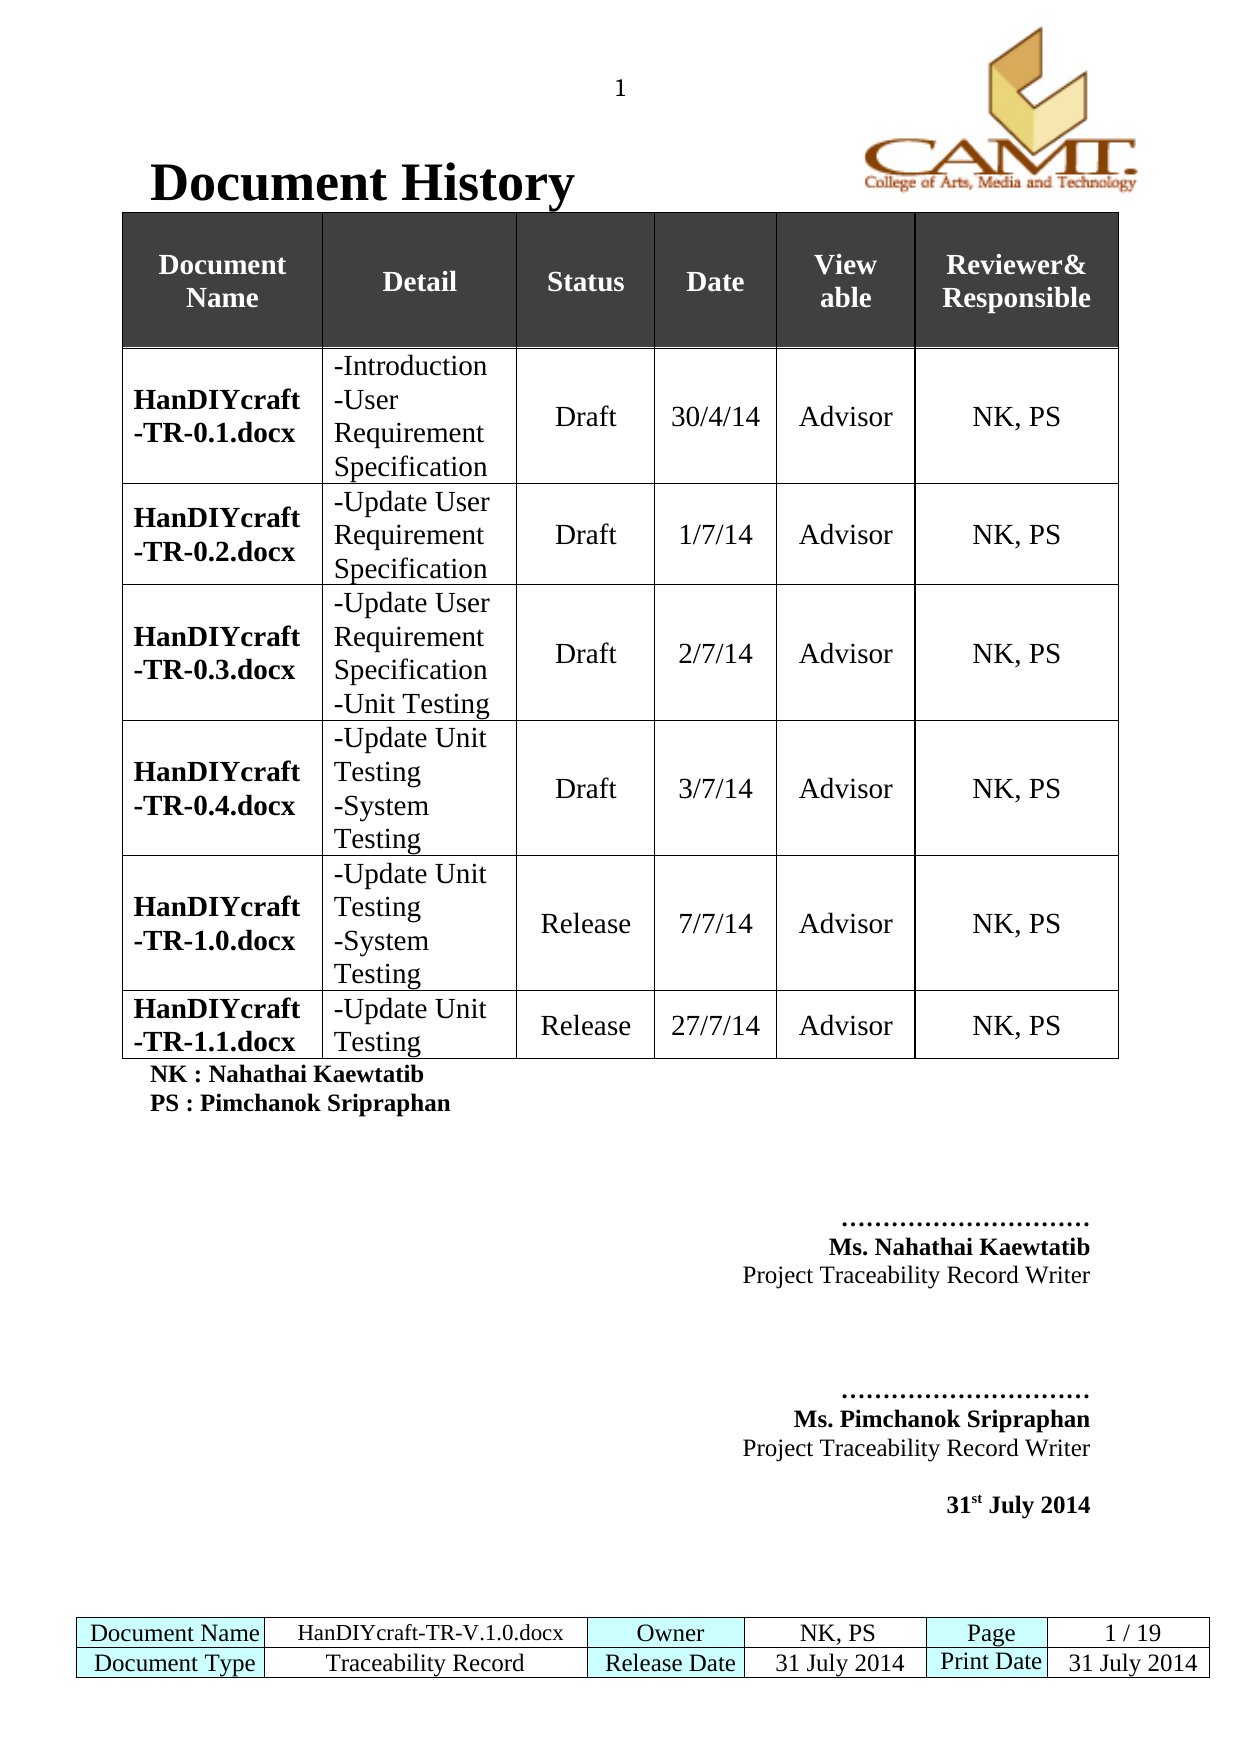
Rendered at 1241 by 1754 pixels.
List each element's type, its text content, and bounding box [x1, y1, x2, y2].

table_cell -Update Unit Testing -System Testing [323, 721, 516, 855]
table_cell Release [517, 991, 654, 1058]
table_cell Draft [517, 721, 654, 855]
table_header Document Name [123, 213, 322, 347]
text Ms. Nahathai Kaewtatib [150, 1232, 1090, 1260]
table_cell Advisor [777, 585, 914, 719]
table_cell 3/7/14 [655, 721, 776, 855]
table_cell -Update Unit Testing -System Testing [323, 856, 516, 990]
table_cell Draft [517, 585, 654, 719]
table_cell 1/7/14 [655, 484, 776, 584]
table_cell HanDIYcraft -TR-0.1.docx [123, 349, 322, 483]
text ………………………… [150, 1375, 1090, 1404]
text ………………………… [150, 1203, 1090, 1232]
text 31st July 2014 [150, 1490, 1090, 1519]
text Ms. Pimchanok Sripraphan [150, 1404, 1090, 1433]
table_cell NK, PS [916, 991, 1118, 1058]
text NK : Nahathai Kaewtatib [150, 1059, 1090, 1088]
table_cell HanDIYcraft -TR-0.2.docx [123, 484, 322, 584]
table_header View able [777, 213, 914, 347]
table_cell NK, PS [916, 349, 1118, 483]
text Project Traceability Record Writer [150, 1260, 1090, 1289]
table_cell Advisor [777, 721, 914, 855]
table_cell Advisor [777, 991, 914, 1058]
table_cell Draft [517, 349, 654, 483]
table_cell HanDIYcraft -TR-1.0.docx [123, 856, 322, 990]
table_cell Advisor [777, 484, 914, 584]
table_cell HanDIYcraft -TR-0.3.docx [123, 585, 322, 719]
table_cell 27/7/14 [655, 991, 776, 1058]
table_cell HanDIYcraft -TR-0.4.docx [123, 721, 322, 855]
table_cell Draft [517, 484, 654, 584]
table_cell NK, PS [916, 585, 1118, 719]
table_cell Advisor [777, 856, 914, 990]
table_cell 2/7/14 [655, 585, 776, 719]
table_cell -Introduction -User Requirement Specification [323, 349, 516, 483]
table_header Detail [323, 213, 516, 347]
table_cell -Update Unit Testing [323, 991, 516, 1058]
table_header Status [517, 213, 654, 347]
table_cell 7/7/14 [655, 856, 776, 990]
table_cell NK, PS [916, 484, 1118, 584]
table_cell -Update User Requirement Specification -Unit Testing [323, 585, 516, 719]
table_cell Advisor [777, 349, 914, 483]
table_header Date [655, 213, 776, 347]
table_cell NK, PS [916, 721, 1118, 855]
text Project Traceability Record Writer [150, 1433, 1090, 1462]
table_header Reviewer& Responsible [916, 213, 1118, 347]
table_cell 30/4/14 [655, 349, 776, 483]
table_cell HanDIYcraft -TR-1.1.docx [123, 991, 322, 1058]
table_cell NK, PS [916, 856, 1118, 990]
text Document History [150, 150, 1090, 212]
table_cell Release [517, 856, 654, 990]
table_cell -Update User Requirement Specification [323, 484, 516, 584]
picture [780, 18, 1241, 207]
text PS : Pimchanok Sripraphan [150, 1088, 1090, 1117]
